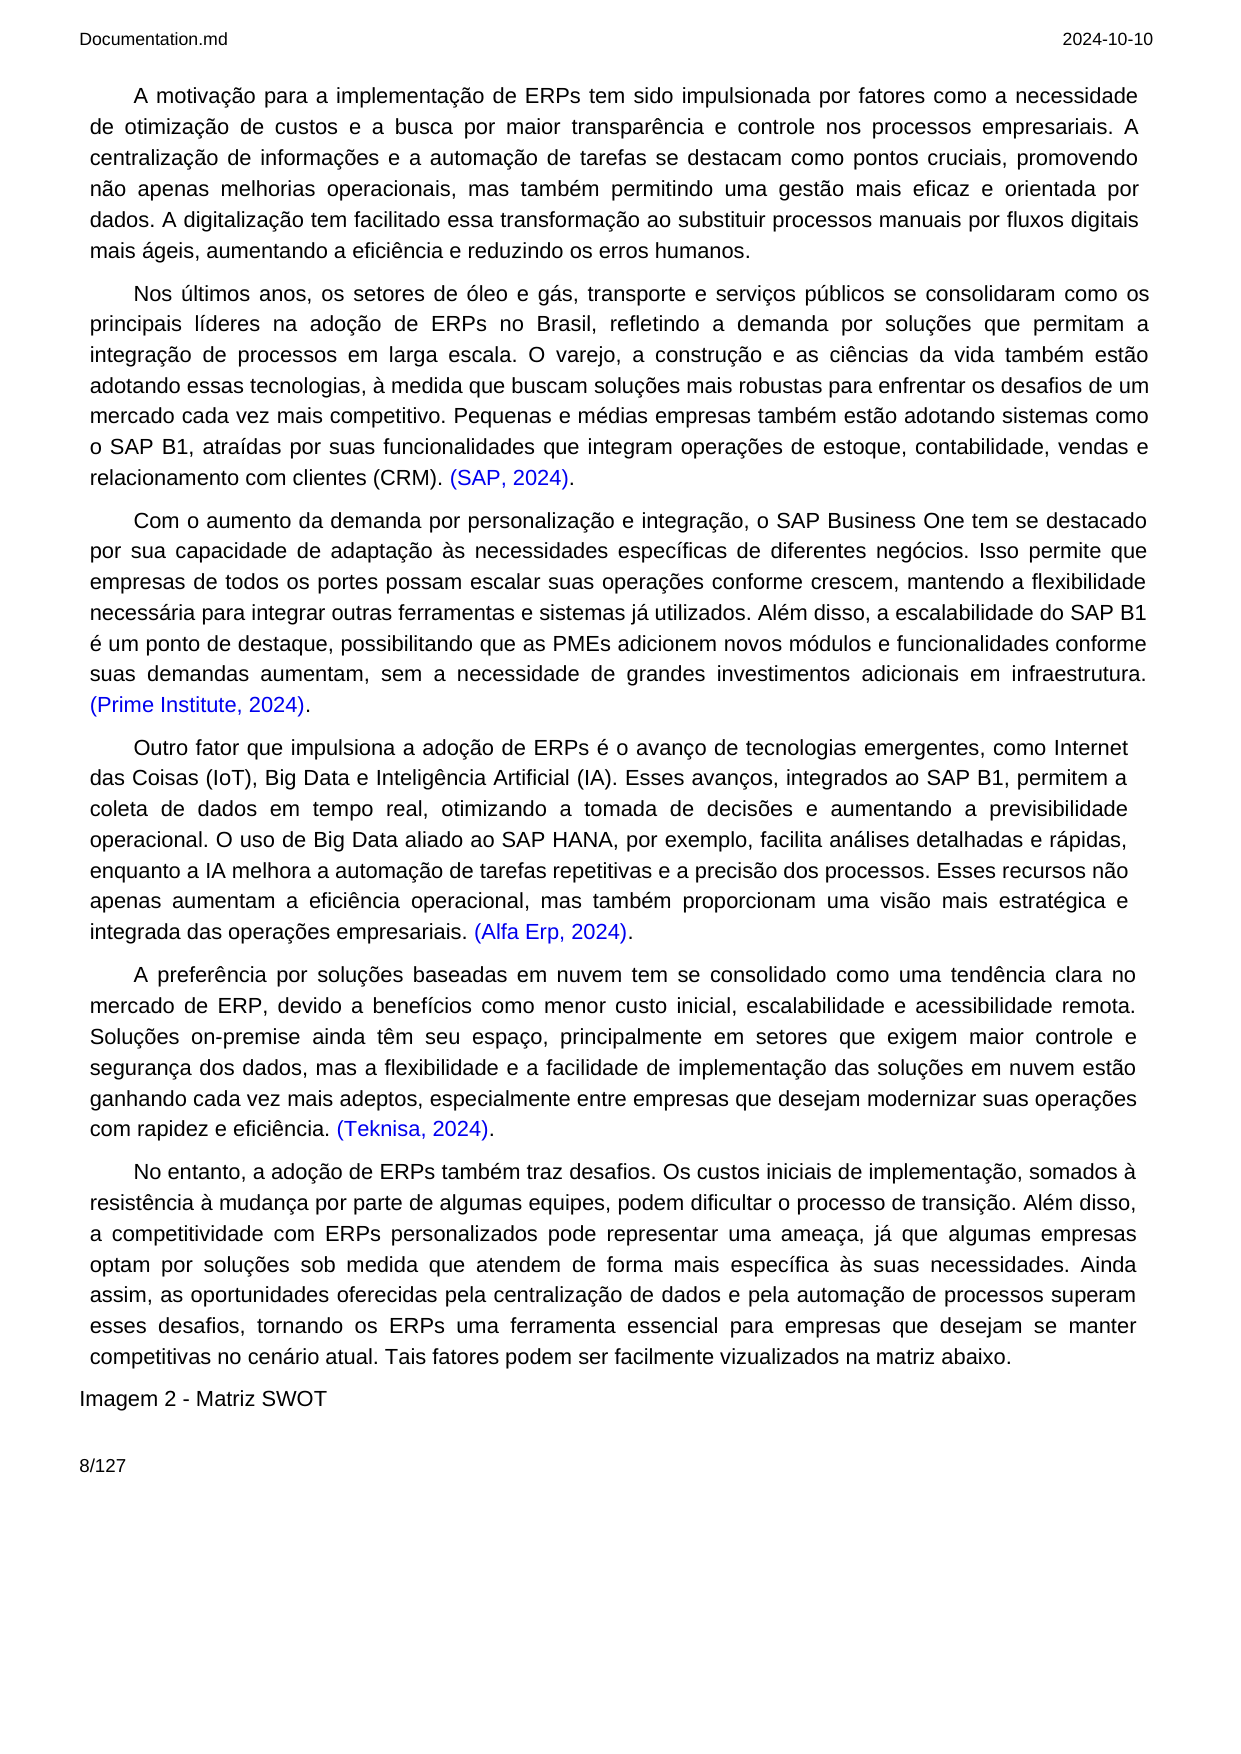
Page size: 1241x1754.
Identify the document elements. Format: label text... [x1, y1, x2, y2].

text Nos últimos anos, os setores de óleo e gás, transporte e serviços públicos se consolidaram como os principais líderes na adoção de ERPs no Brasil, refletindo a demanda por soluções que permitam a integração de processos em larga escala. O varejo, a construção e as ciências da vida também estão adotando essas tecnologias, à medida que buscam soluções mais robustas para enfrentar os desafios de um mercado cada vez mais competitivo. Pequenas e médias empresas também estão adotando sistemas como o SAP B1, atraídas por suas funcionalidades que integram operações de estoque, contabilidade, vendas e relacionamento com clientes (CRM). (SAP, 2024). [89, 280, 1151, 490]
text A preferência por soluções baseadas em nuvem tem se consolidado como uma tendência clara no mercado de ERP, devido a benefícios como menor custo inicial, escalabilidade e acessibilidade remota. Soluções on-premise ainda têm seu espaço, principalmente em setores que exigem maior controle e segurança dos dados, mas a flexibilidade e a facilidade de implementação das soluções em nuvem estão ganhando cada vez mais adeptos, especialmente entre empresas que desejam modernizar suas operações com rapidez e eficiência. (Teknisa, 2024). [89, 962, 1138, 1142]
text Com o aumento da demanda por personalização e integração, o SAP Business One tem se destacado por sua capacidade de adaptação às necessidades específicas de diferentes negócios. Isso permite que empresas de todos os portes possam escalar suas operações conforme crescem, mantendo a flexibilidade necessária para integrar outras ferramentas e sistemas já utilizados. Além disso, a escalabilidade do SAP B1 é um ponto de destaque, possibilitando que as PMEs adicionem novos módulos e funcionalidades conforme suas demandas aumentam, sem a necessidade de grandes investimentos adicionais em infraestrutura. (Prime Institute, 2024). [89, 507, 1149, 717]
text Documentation.md 2024-10-10 [79, 28, 1161, 49]
text 8/127 [79, 1454, 1161, 1476]
text No entanto, a adoção de ERPs também traz desafios. Os custos iniciais de implementação, somados à resistência à mudança por parte de algumas equipes, podem dificultar o processo de transição. Além disso, a competitividade com ERPs personalizados pode representar uma ameaça, já que algumas empresas optam por soluções sob medida que atendem de forma mais específica às suas necessidades. Ainda assim, as oportunidades oferecidas pela centralização de dados e pela automação de processos superam esses desafios, tornando os ERPs uma ferramenta essencial para empresas que desejam se manter competitivas no cenário atual. Tais fatores podem ser facilmente vizualizados na matriz abaixo. [89, 1159, 1138, 1369]
text Outro fator que impulsiona a adoção de ERPs é o avanço de tecnologias emergentes, como Internet das Coisas (IoT), Big Data e Inteligência Artificial (IA). Esses avanços, integrados ao SAP B1, permitem a coleta de dados em tempo real, otimizando a tomada de decisões e aumentando a previsibilidade operacional. O uso de Big Data aliado ao SAP HANA, por exemplo, facilita análises detalhadas e rápidas, enquanto a IA melhora a automação de tarefas repetitivas e a precisão dos processos. Esses recursos não apenas aumentam a eficiência operacional, mas também proporcionam uma visão mais estratégica e integrada das operações empresariais. (Alfa Erp, 2024). [89, 734, 1130, 944]
text Imagem 2 - Matriz SWOT [79, 1386, 1163, 1412]
text A motivação para a implementação de ERPs tem sido impulsionada por fatores como a necessidade de otimização de custos e a busca por maior transparência e controle nos processos empresariais. A centralização de informações e a automação de tarefas se destacam como pontos cruciais, promovendo não apenas melhorias operacionais, mas também permitindo uma gestão mais eficaz e orientada por dados. A digitalização tem facilitado essa transformação ao substituir processos manuais por fluxos digitais mais ágeis, aumentando a eficiência e reduzindo os erros humanos. [89, 83, 1140, 263]
